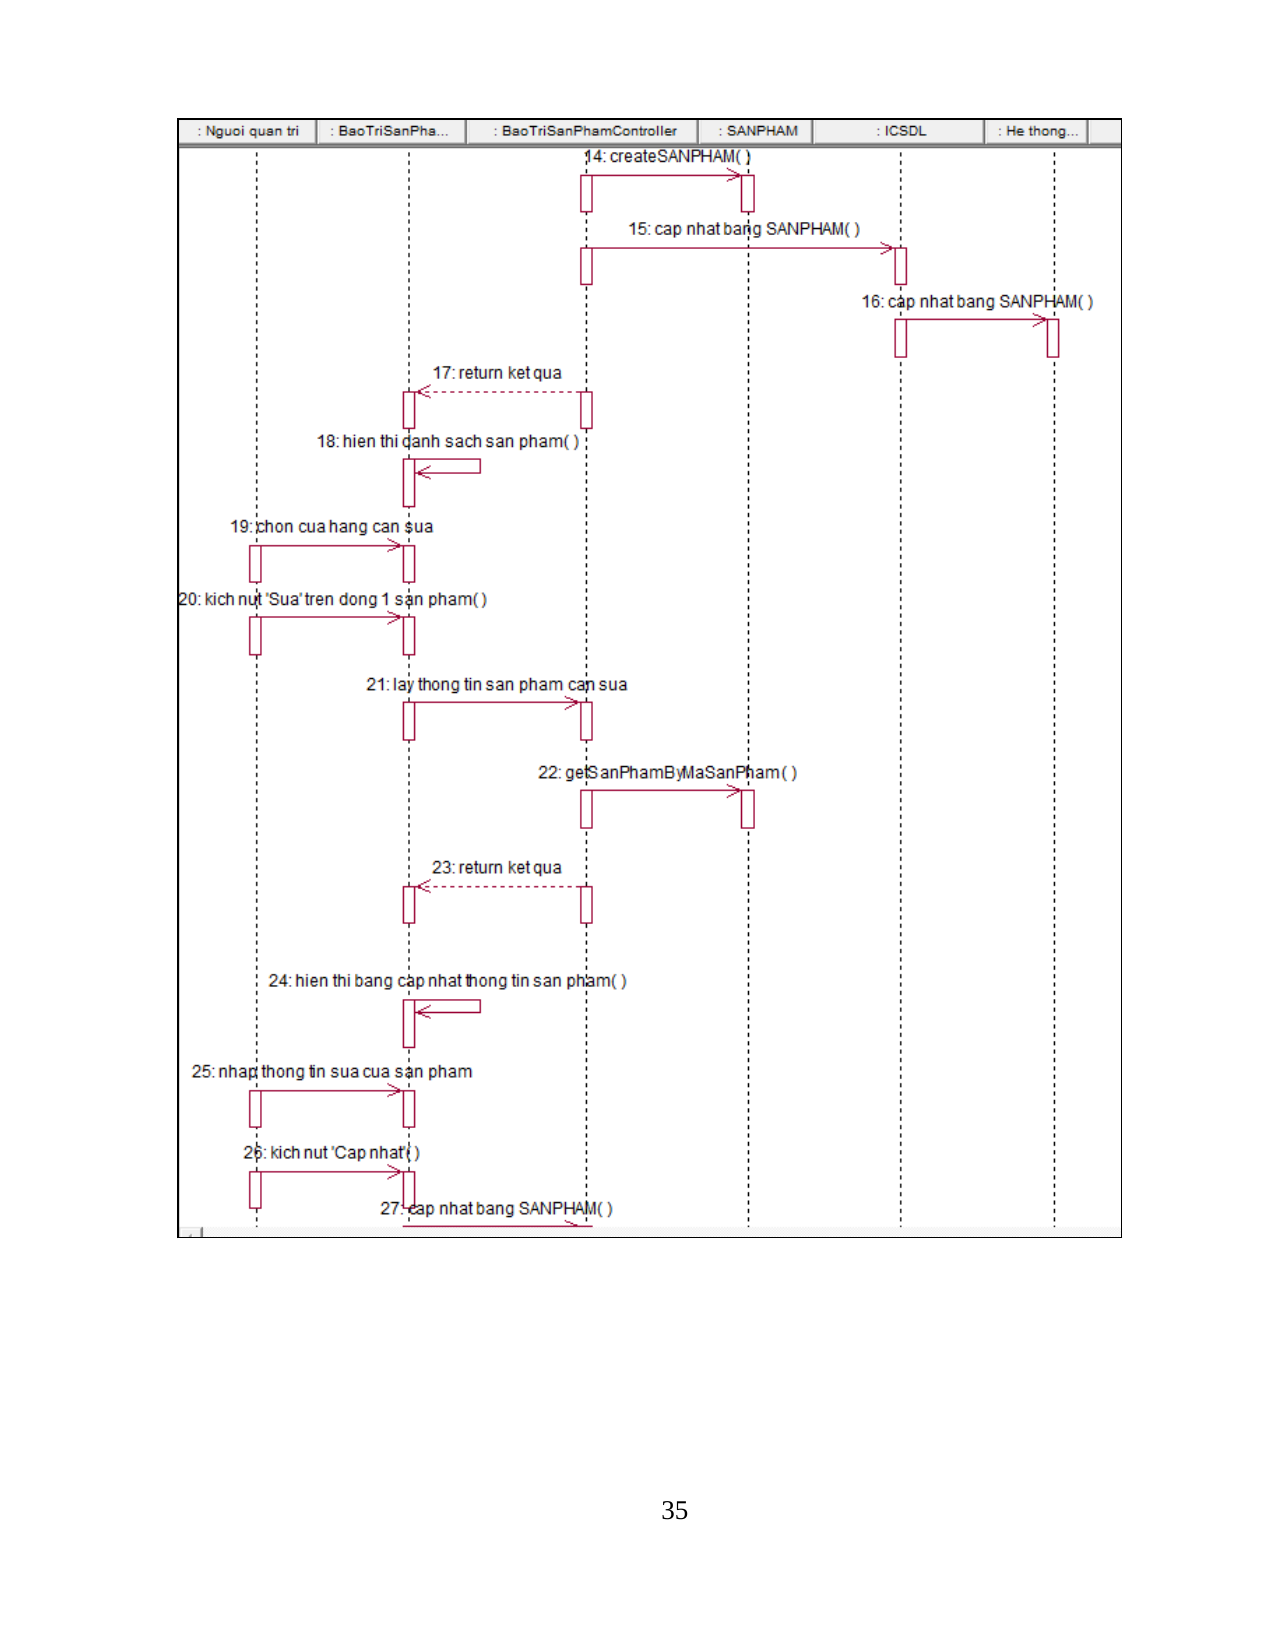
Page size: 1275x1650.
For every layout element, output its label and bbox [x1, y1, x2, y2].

picture [179, 120, 1121, 1237]
